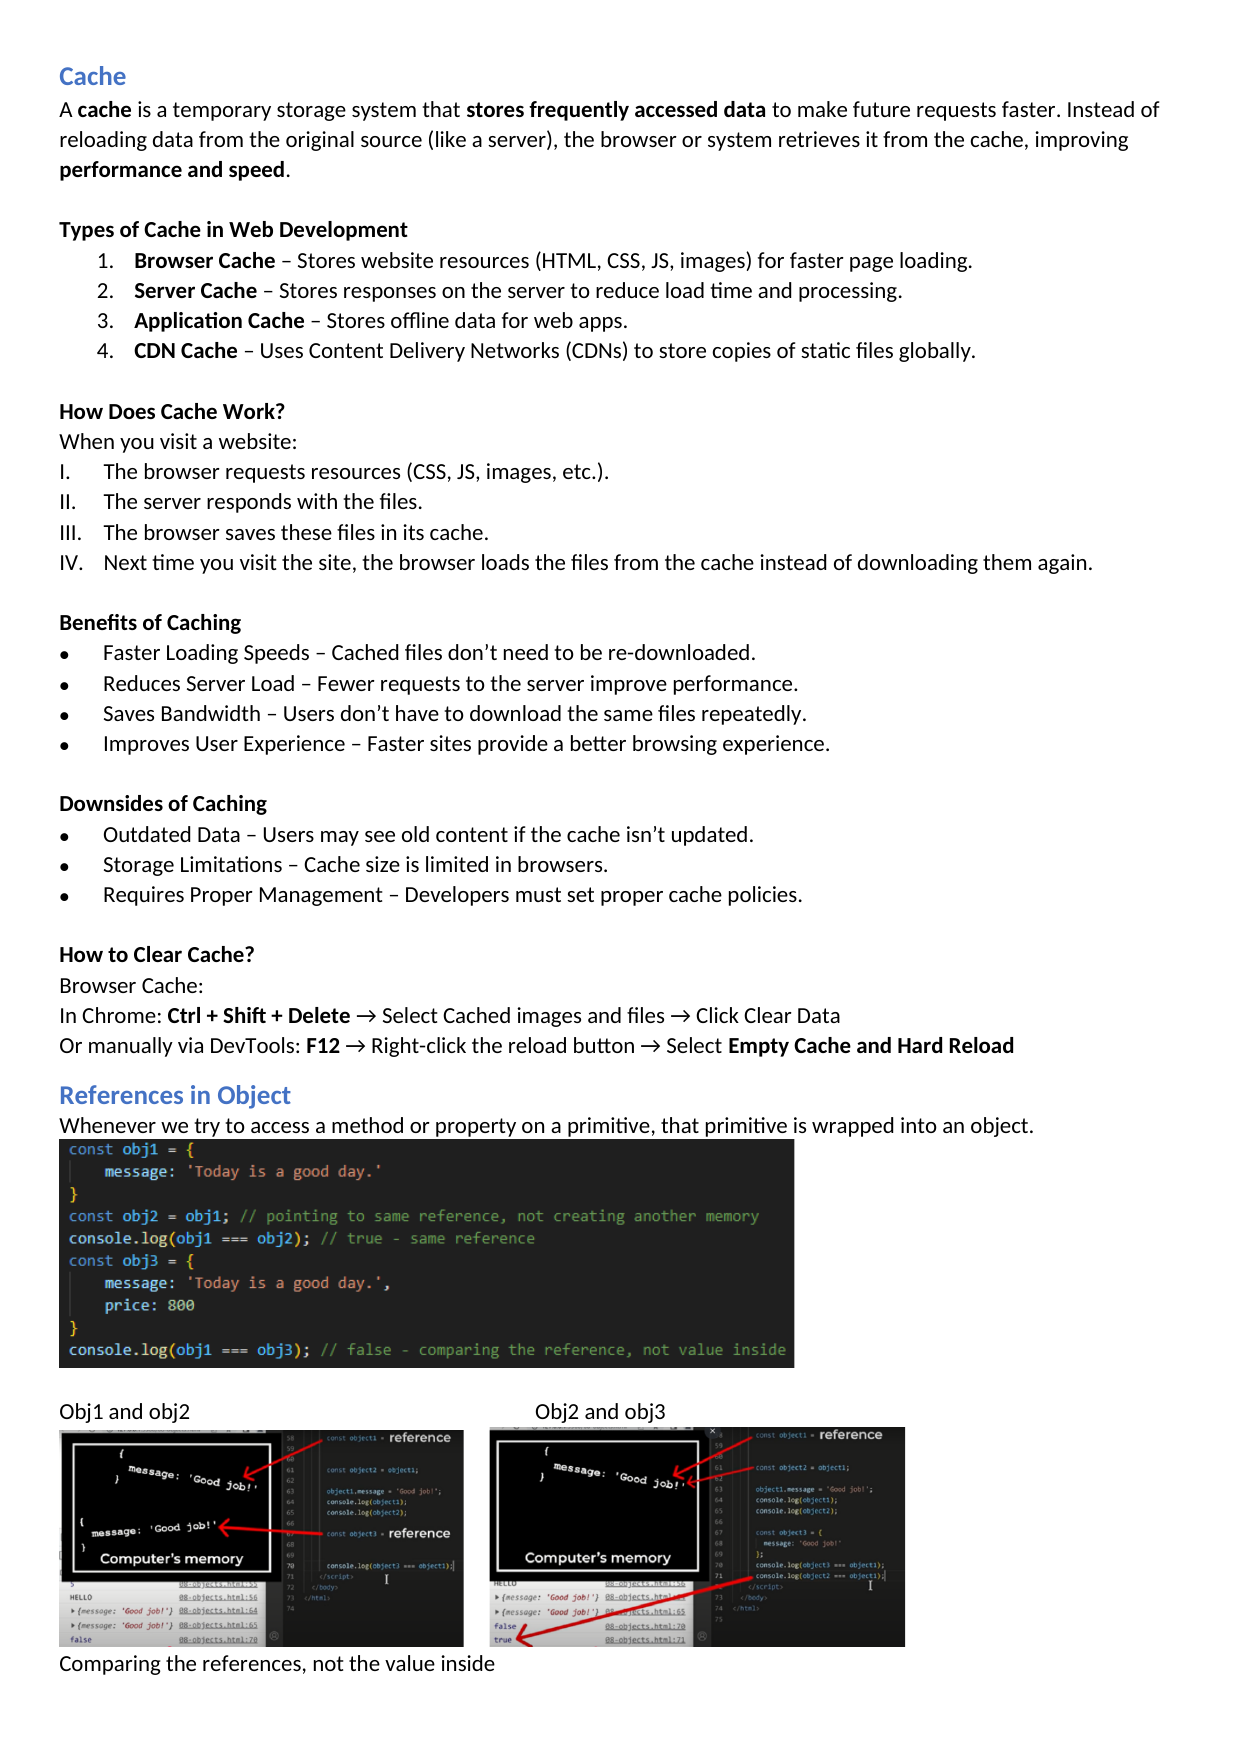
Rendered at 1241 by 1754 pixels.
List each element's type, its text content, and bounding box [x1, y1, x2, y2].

list Benefits of Caching [59, 608, 1181, 636]
list Faster Loading Speeds – Cached files don’t need to be re-downloaded. [59, 638, 1181, 666]
list The server responds with the files. [59, 487, 1181, 515]
list Storage Limitations – Cache size is limited in browsers. [59, 850, 1181, 878]
list A cache is a temporary storage system that stores frequently accessed data to make future requests faster. Instead of reloading data from the original source (like a server), the browser or system retrieves it from the cache, improving performance and speed. [59, 95, 1181, 183]
list Browser Cache – Stores website resources (HTML, CSS, JS, images) for faster page loading. [97, 246, 1181, 274]
list Obj1 and obj2 Obj2 and obj3 [59, 1397, 1181, 1425]
list Reduces Server Load – Fewer requests to the server improve performance. [59, 669, 1181, 697]
list Types of Cache in Web Development [59, 216, 1181, 243]
list Application Cache – Stores offline data for web apps. [97, 306, 1181, 334]
picture [59, 1430, 464, 1647]
list CDN Cache – Uses Content Delivery Networks (CDNs) to store copies of static files globally. [97, 336, 1181, 364]
list Outdated Data – Users may see old content if the cache isn’t updated. [59, 820, 1181, 848]
list The browser requests resources (CSS, JS, images, etc.). [59, 457, 1181, 485]
text Whenever we try to access a method or property on a primitive, that primitive is wrapped into an object. [59, 1111, 1181, 1139]
picture [59, 1139, 795, 1368]
list Server Cache – Stores responses on the server to reduce load time and processing. [97, 276, 1181, 304]
list When you visit a website: [59, 427, 1181, 455]
list How to Clear Cache? [59, 941, 1181, 968]
list The browser saves these files in its cache. [59, 518, 1181, 546]
picture [489, 1427, 906, 1647]
list Saves Bandwidth – Users don’t have to download the same files repeatedly. [59, 699, 1181, 727]
list Browser Cache: [59, 971, 1181, 999]
text References in Object [59, 1078, 1181, 1111]
list Or manually via DevTools: F12 → Right-click the reload button → Select Empty Cache and Hard Reload [59, 1031, 1181, 1059]
list How Does Cache Work? [59, 397, 1181, 425]
list Cache [59, 59, 1181, 92]
list Requires Proper Management – Developers must set proper cache policies. [59, 880, 1181, 908]
list Improves User Experience – Faster sites provide a better browsing experience. [59, 729, 1181, 757]
list Next time you visit the site, the browser loads the files from the cache instead of downloading them again. [59, 548, 1181, 576]
list Comparing the references, not the value inside [59, 1649, 1181, 1677]
list In Chrome: Ctrl + Shift + Delete → Select Cached images and files → Click Clear Data [59, 1001, 1181, 1029]
list Downsides of Caching [59, 789, 1181, 817]
